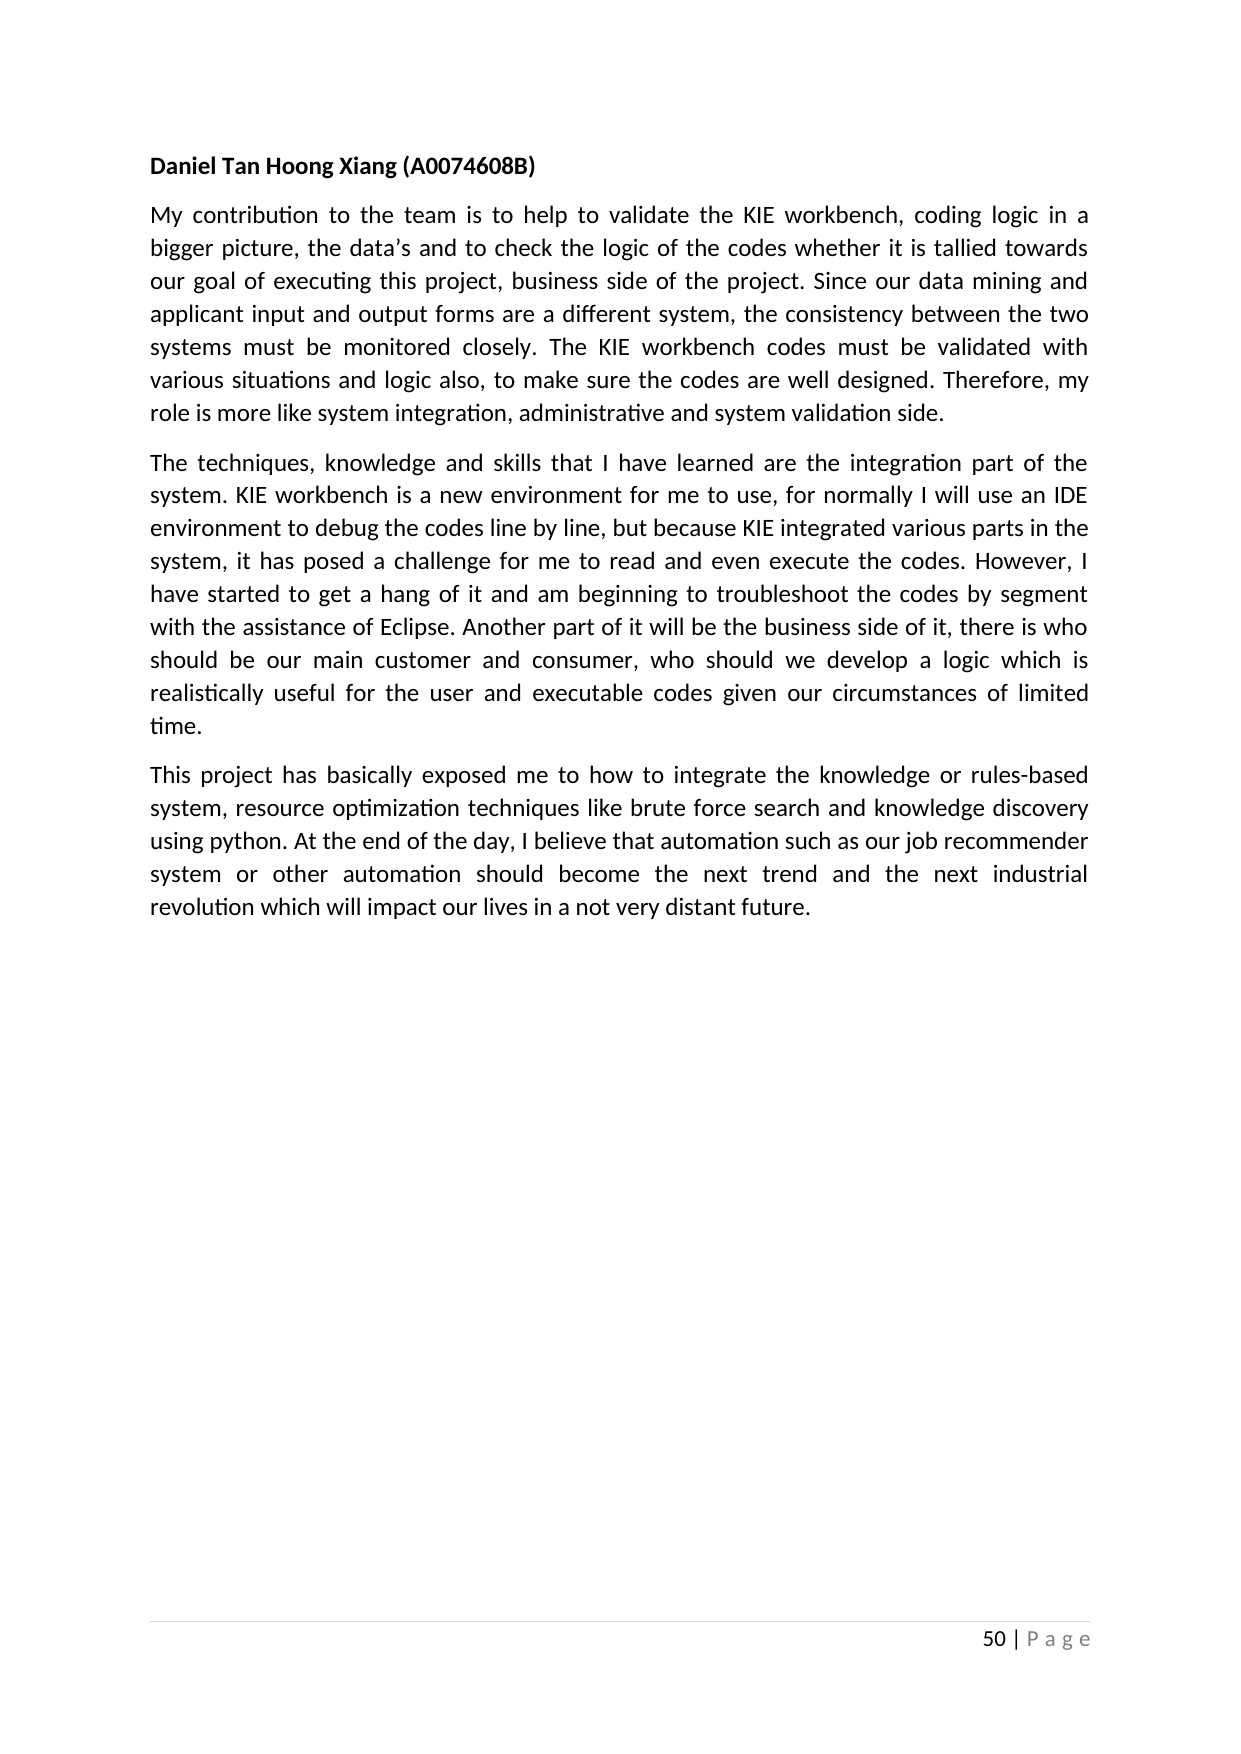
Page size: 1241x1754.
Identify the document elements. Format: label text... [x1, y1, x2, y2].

text My contribution to the team is to help to validate the KIE workbench, coding logic in a bigger picture, the data’s and to check the logic of the codes whether it is tallied towards our goal of executing this project, business side of the project. Since our data mining and applicant input and output forms are a different system, the consistency between the two systems must be monitored closely. The KIE workbench codes must be validated with various situations and logic also, to make sure the codes are well designed. Therefore, my role is more like system integration, administrative and system validation side. [150, 199, 1090, 428]
text Daniel Tan Hoong Xiang (A0074608B) [150, 150, 1090, 181]
text The techniques, knowledge and skills that I have learned are the integration part of the system. KIE workbench is a new environment for me to use, for normally I will use an IDE environment to debug the codes line by line, but because KIE integrated various parts in the system, it has posed a challenge for me to read and even execute the codes. However, I have started to get a hang of it and am beginning to troubleshoot the codes by segment with the assistance of Eclipse. Another part of it will be the business side of it, there is who should be our main customer and consumer, who should we develop a logic which is realistically useful for the user and executable codes given our circumstances of limited time. [150, 447, 1090, 741]
text This project has basically exposed me to how to integrate the knowledge or rules-based system, resource optimization techniques like brute force search and knowledge discovery using python. At the end of the day, I believe that automation such as our job recommender system or other automation should become the next trend and the next industrial revolution which will impact our lives in a not very distant future. [150, 759, 1090, 922]
